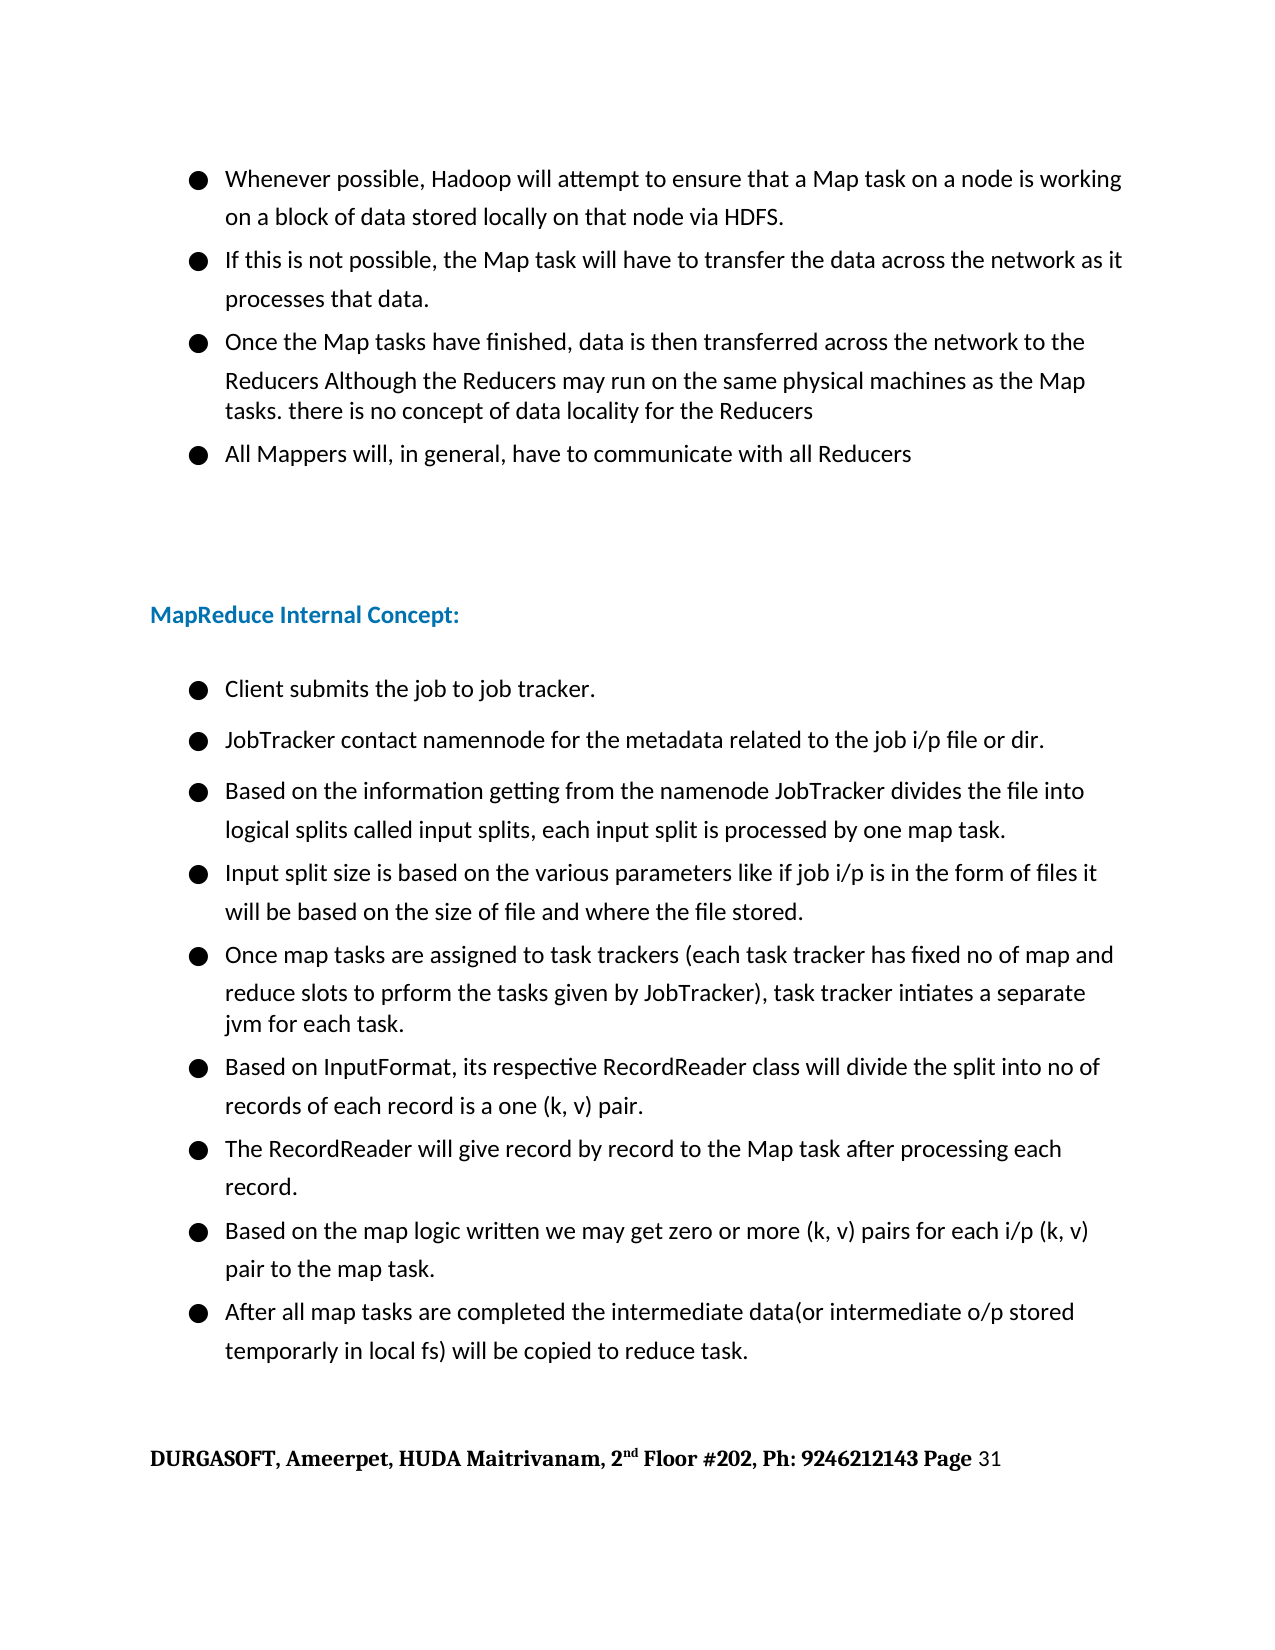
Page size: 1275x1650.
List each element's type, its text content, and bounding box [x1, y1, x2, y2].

list Input split size is based on the various parameters like if job i/p is in the form of files it will be based on the size of file and where the file stored. [187, 844, 1125, 926]
list The RecordReader will give record by record to the Map task after processing each record. [187, 1120, 1125, 1202]
list Based on InputFormat, its respective RecordReader class will divide the split into no of records of each record is a one (k, v) pair. [187, 1038, 1125, 1120]
list If this is not possible, the Map task will have to transfer the data across the network as it processes that data. [187, 232, 1125, 313]
list Once map tasks are assigned to task trackers (each task tracker has fixed no of map and reduce slots to prform the tasks given by JobTracker), task tracker intiates a separate jvm for each task. [187, 926, 1125, 1038]
list JobTracker contact namennode for the metadata related to the job i/p file or dir. [187, 711, 1125, 763]
list Once the Map tasks have finished, data is then transferred across the network to the Reducers Although the Reducers may run on the same physical machines as the Map tasks. there is no concept of data locality for the Reducers [187, 313, 1125, 426]
list After all map tasks are completed the intermediate data(or intermediate o/p stored temporarly in local fs) will be copied to reduce task. [187, 1284, 1125, 1366]
list Whenever possible, Hadoop will attempt to ensure that a Map task on a node is working on a block of data stored locally on that node via HDFS. [187, 150, 1125, 232]
list All Mappers will, in general, have to communicate with all Reducers [187, 426, 1125, 477]
text MapReduce Internal Concept: [150, 599, 1125, 630]
list Based on the map logic written we may get zero or more (k, v) pairs for each i/p (k, v) pair to the map task. [187, 1202, 1125, 1284]
list Client submits the job to job tracker. [187, 660, 1125, 711]
list Based on the information getting from the namenode JobTracker divides the file into logical splits called input splits, each input split is processed by one map task. [187, 763, 1125, 844]
